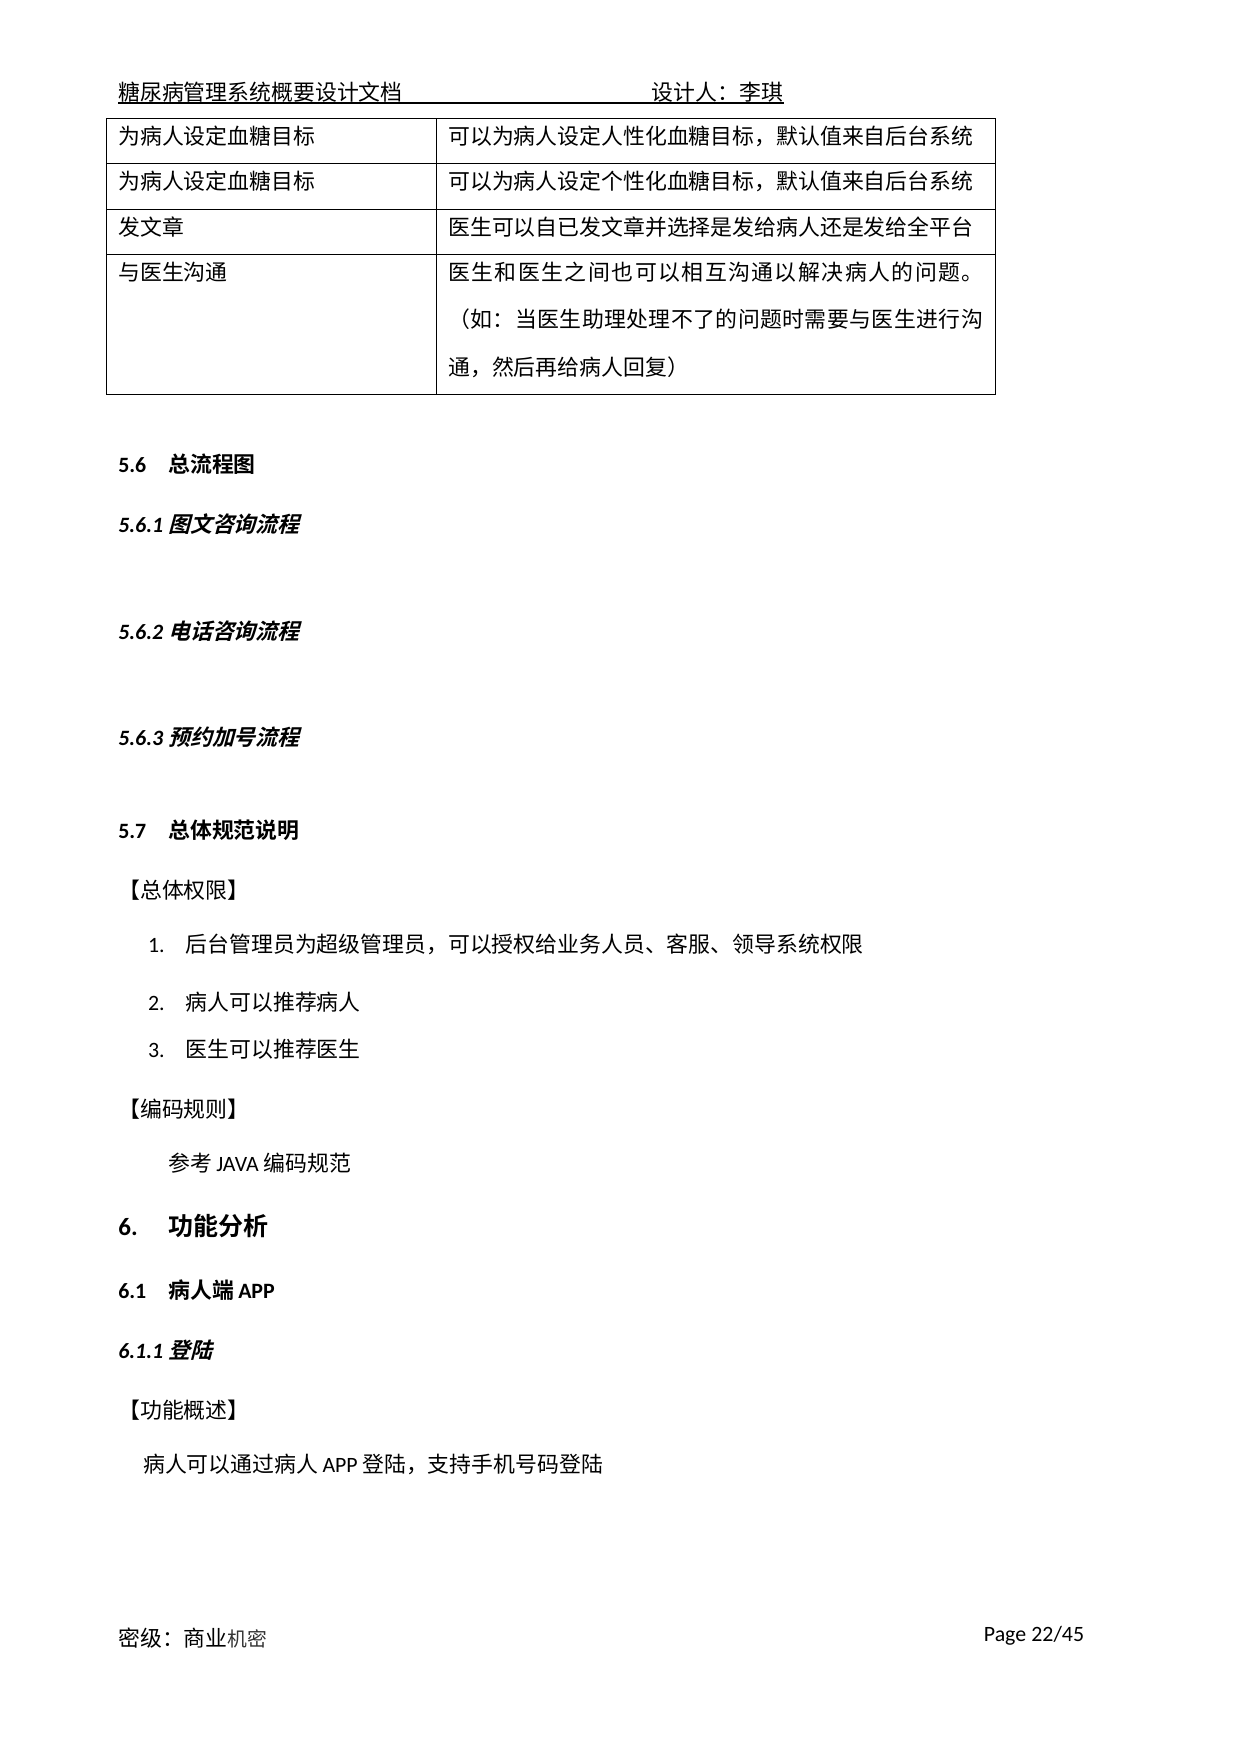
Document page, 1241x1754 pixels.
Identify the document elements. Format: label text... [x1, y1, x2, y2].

list 医生可以推荐医生 [148, 1032, 1122, 1064]
subtitle 图文咨询流程 [118, 507, 1122, 539]
subtitle 总流程图 [118, 447, 1122, 479]
subtitle 功能分析 [118, 1206, 1122, 1242]
table_cell 可以为病人设定人性化血糖目标，默认值来自后台系统 [437, 119, 995, 163]
table_cell 可以为病人设定个性化血糖目标，默认值来自后台系统 [437, 164, 995, 208]
subtitle 【总体权限】 [118, 873, 1122, 904]
table_cell 为病人设定血糖目标 [107, 119, 436, 163]
table_cell 为病人设定血糖目标 [107, 164, 436, 208]
table_cell 医生可以自已发文章并选择是发给病人还是发给全平台 [437, 210, 995, 254]
text 参考JAVA 编码规范 [118, 1146, 1122, 1178]
subtitle 预约加号流程 [118, 720, 1122, 752]
text 病人可以通过病人APP登陆，支持手机号码登陆 [118, 1447, 1122, 1478]
subtitle 【编码规则】 [118, 1092, 1122, 1124]
subtitle 电话咨询流程 [118, 614, 1122, 645]
list 后台管理员为超级管理员，可以授权给业务人员、客服、领导系统权限 [148, 927, 1122, 958]
table_cell 医生和医生之间也可以相互沟通以解决病人的问题。（如：当医生助理处理不了的问题时需要与医生进行沟通，然后再给病人回复） [437, 255, 995, 394]
table_cell 发文章 [107, 210, 436, 254]
subtitle 【功能概述】 [118, 1393, 1122, 1425]
subtitle 登陆 [118, 1333, 1122, 1365]
subtitle 总体规范说明 [118, 813, 1122, 844]
list 病人可以推荐病人 [148, 985, 1122, 1017]
subtitle 病人端APP [118, 1273, 1122, 1305]
table_cell 与医生沟通 [107, 255, 436, 394]
